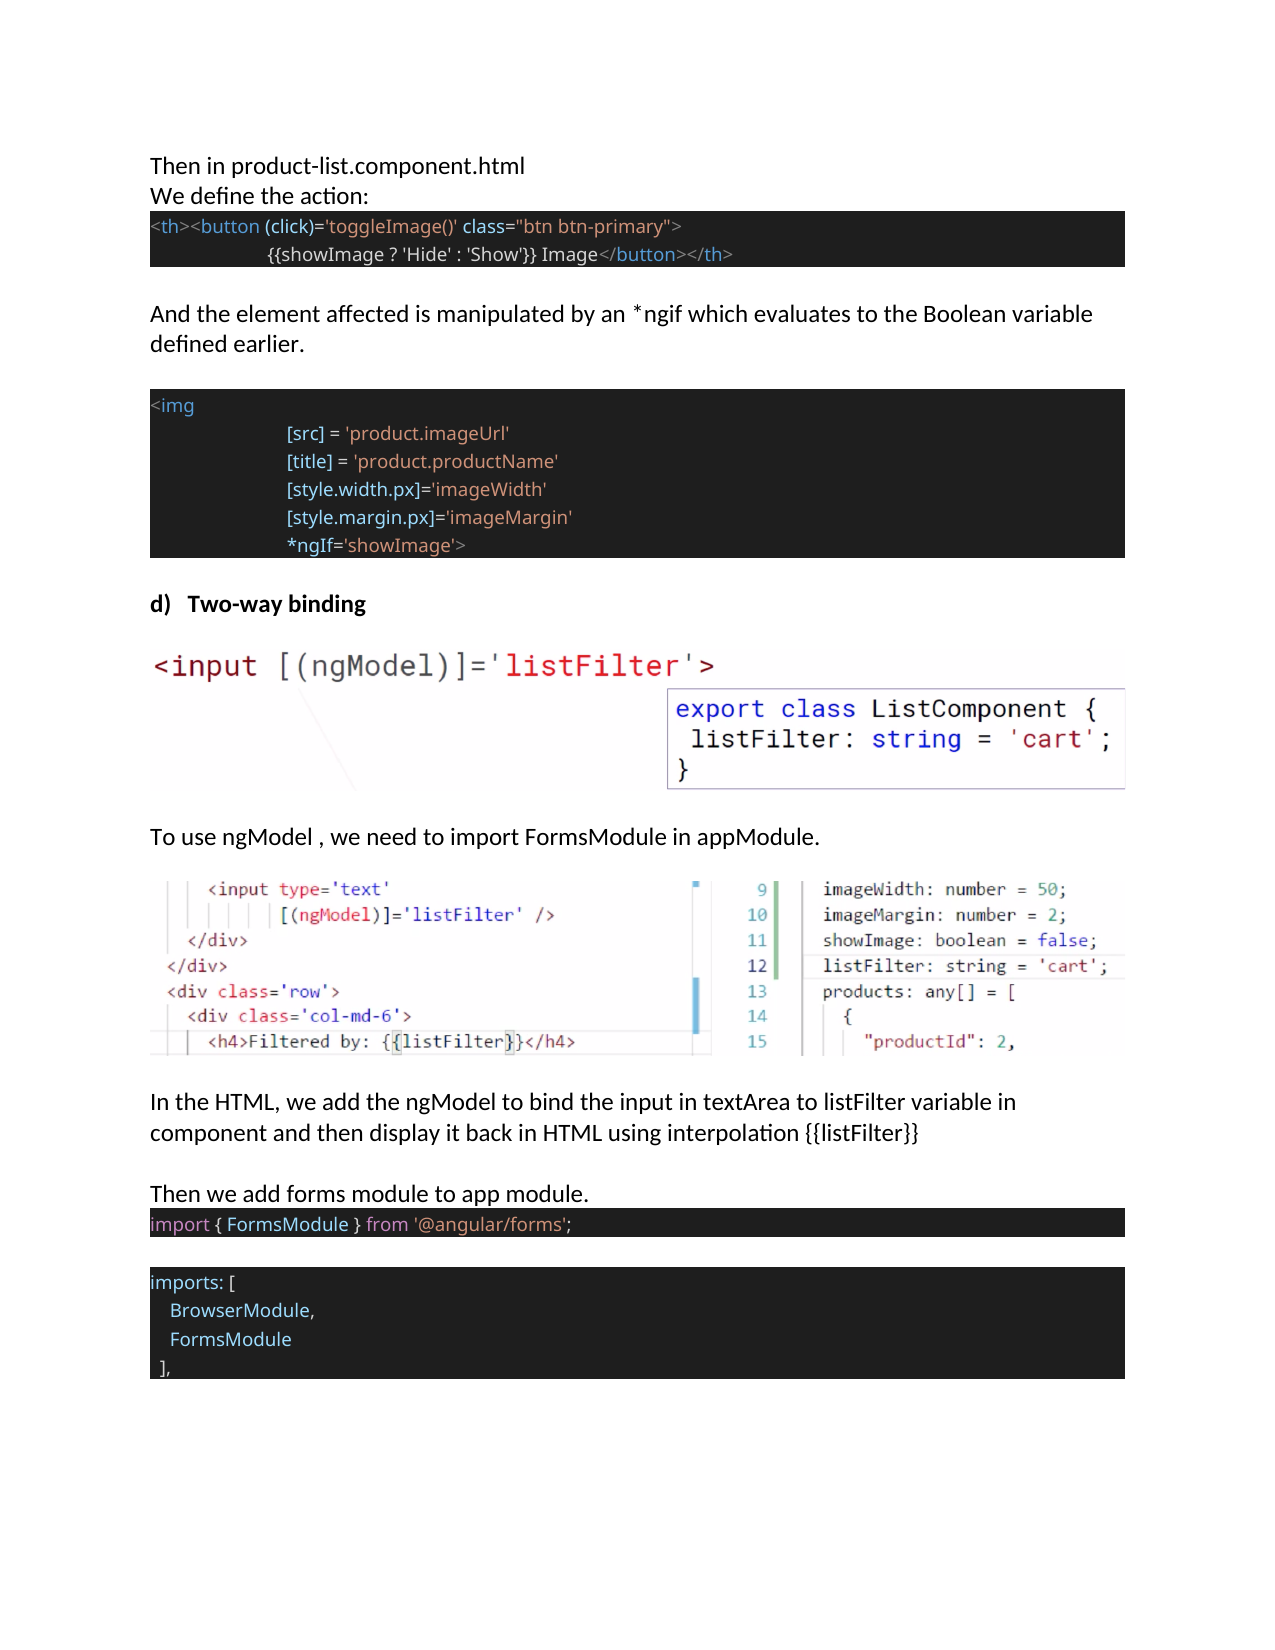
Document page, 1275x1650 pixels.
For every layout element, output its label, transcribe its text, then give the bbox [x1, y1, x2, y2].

text imports: [ [150, 1267, 1125, 1295]
picture [150, 649, 1125, 791]
list In the HTML, we add the ngModel to bind the input in textArea to listFilter variable in component and then display it back in HTML using interpolation {{listFilter}} [150, 1086, 1125, 1147]
text BrowserModule, [150, 1295, 1125, 1323]
list Two-way binding [150, 589, 1125, 619]
text <img [150, 389, 1125, 417]
text [src] = 'product.imageUrl' [150, 417, 1125, 446]
text *ngIf='showImage'> [150, 530, 1125, 558]
text [style.margin.px]='imageMargin' [150, 502, 1125, 530]
text We define the action: [150, 181, 1125, 211]
text Then in product-list.component.html [150, 150, 1125, 181]
text [style.width.px]='imageWidth' [150, 474, 1125, 502]
text {{showImage ? 'Hide' : 'Show'}} Image</button></th> [150, 239, 1125, 267]
text FormsModule [150, 1323, 1125, 1351]
text [title] = 'product.productName' [150, 446, 1125, 474]
text ], [150, 1351, 1125, 1379]
text And the element affected is manipulated by an *ngif which evaluates to the Boolean variable defined earlier. [150, 298, 1125, 359]
text <th><button (click)='toggleImage()' class="btn btn-primary"> [150, 211, 1125, 239]
list Then we add forms module to app module. [150, 1178, 1125, 1208]
picture [150, 881, 1125, 1056]
text import { FormsModule } from '@angular/forms'; [150, 1208, 1125, 1237]
list To use ngModel , we need to import FormsModule in appModule. [150, 821, 1125, 851]
